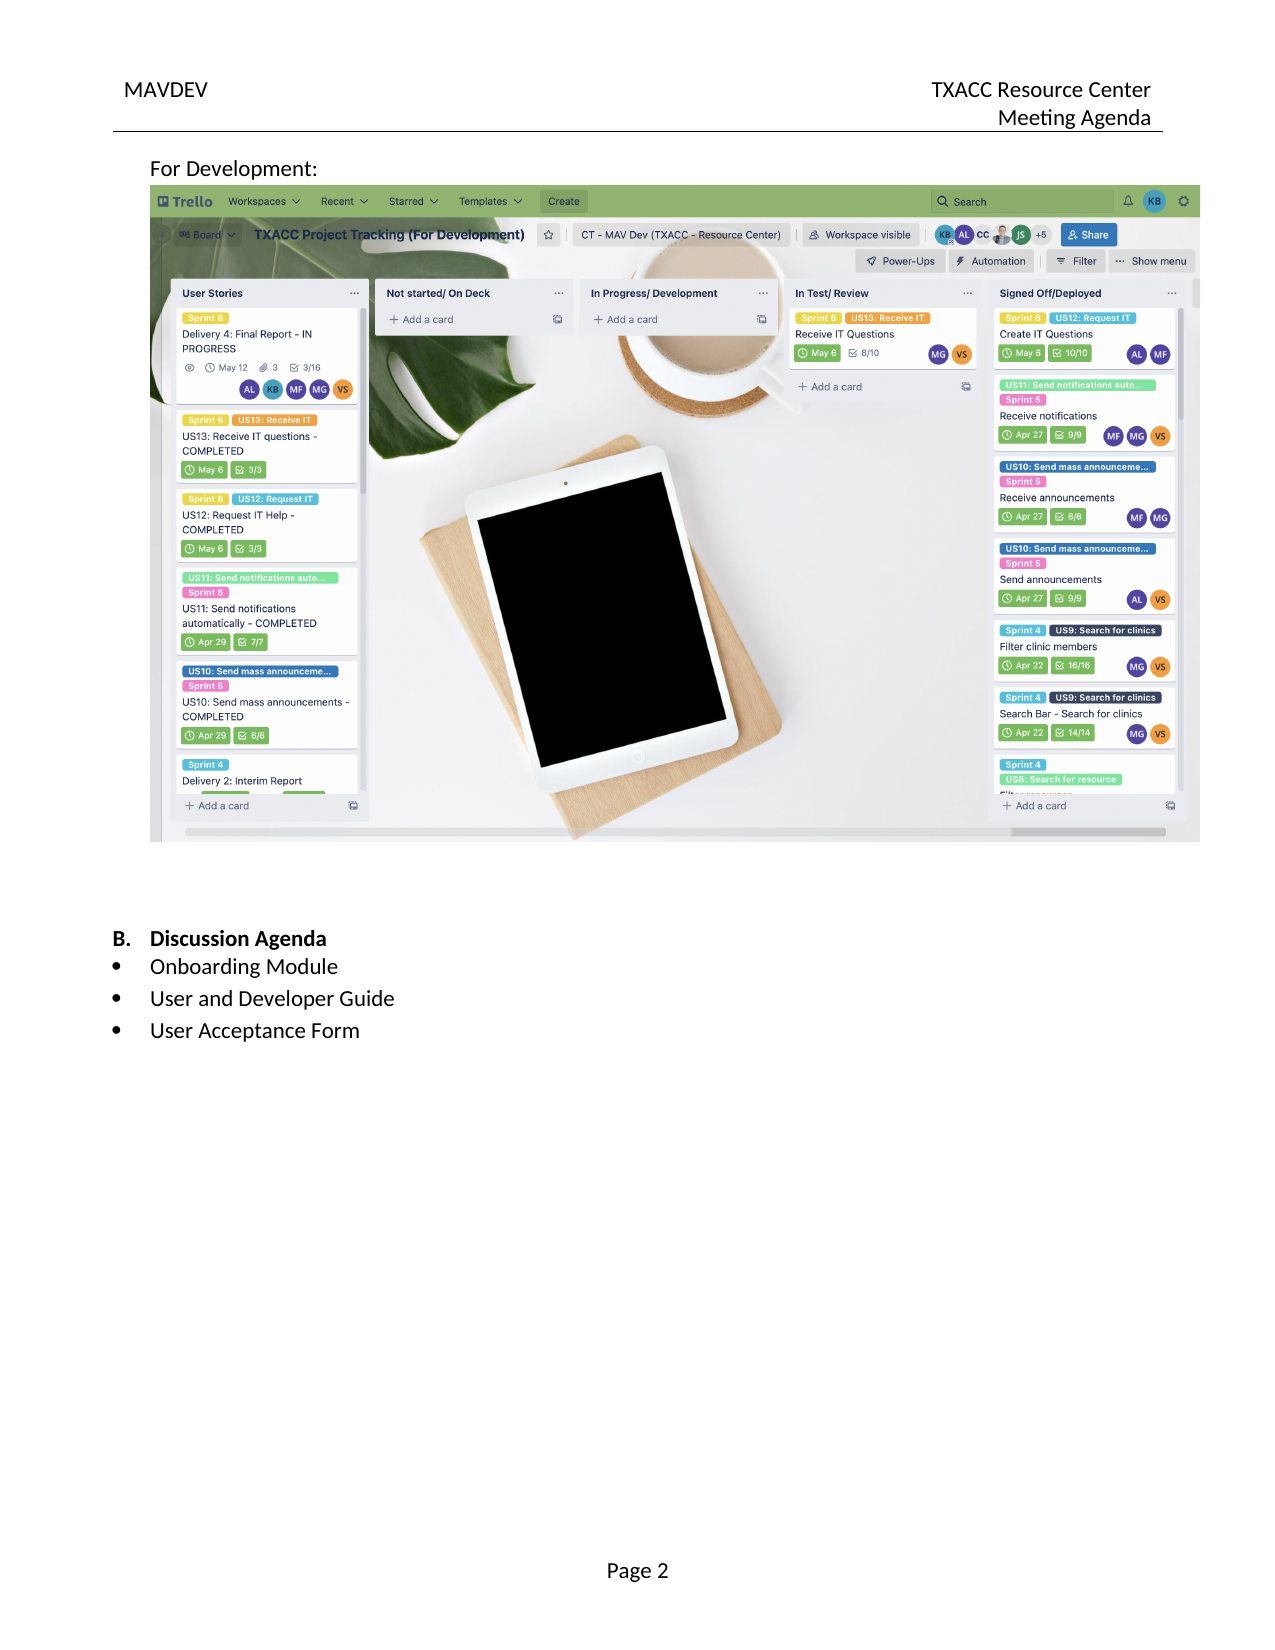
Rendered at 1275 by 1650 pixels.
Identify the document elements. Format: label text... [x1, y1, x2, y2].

list For Development: [150, 154, 1162, 182]
picture [150, 185, 1200, 842]
list User and Developer Guide [112, 984, 1162, 1012]
list Discussion Agenda [112, 924, 1162, 952]
list User Acceptance Form [112, 1016, 1162, 1044]
list Onboarding Module [112, 952, 1162, 980]
